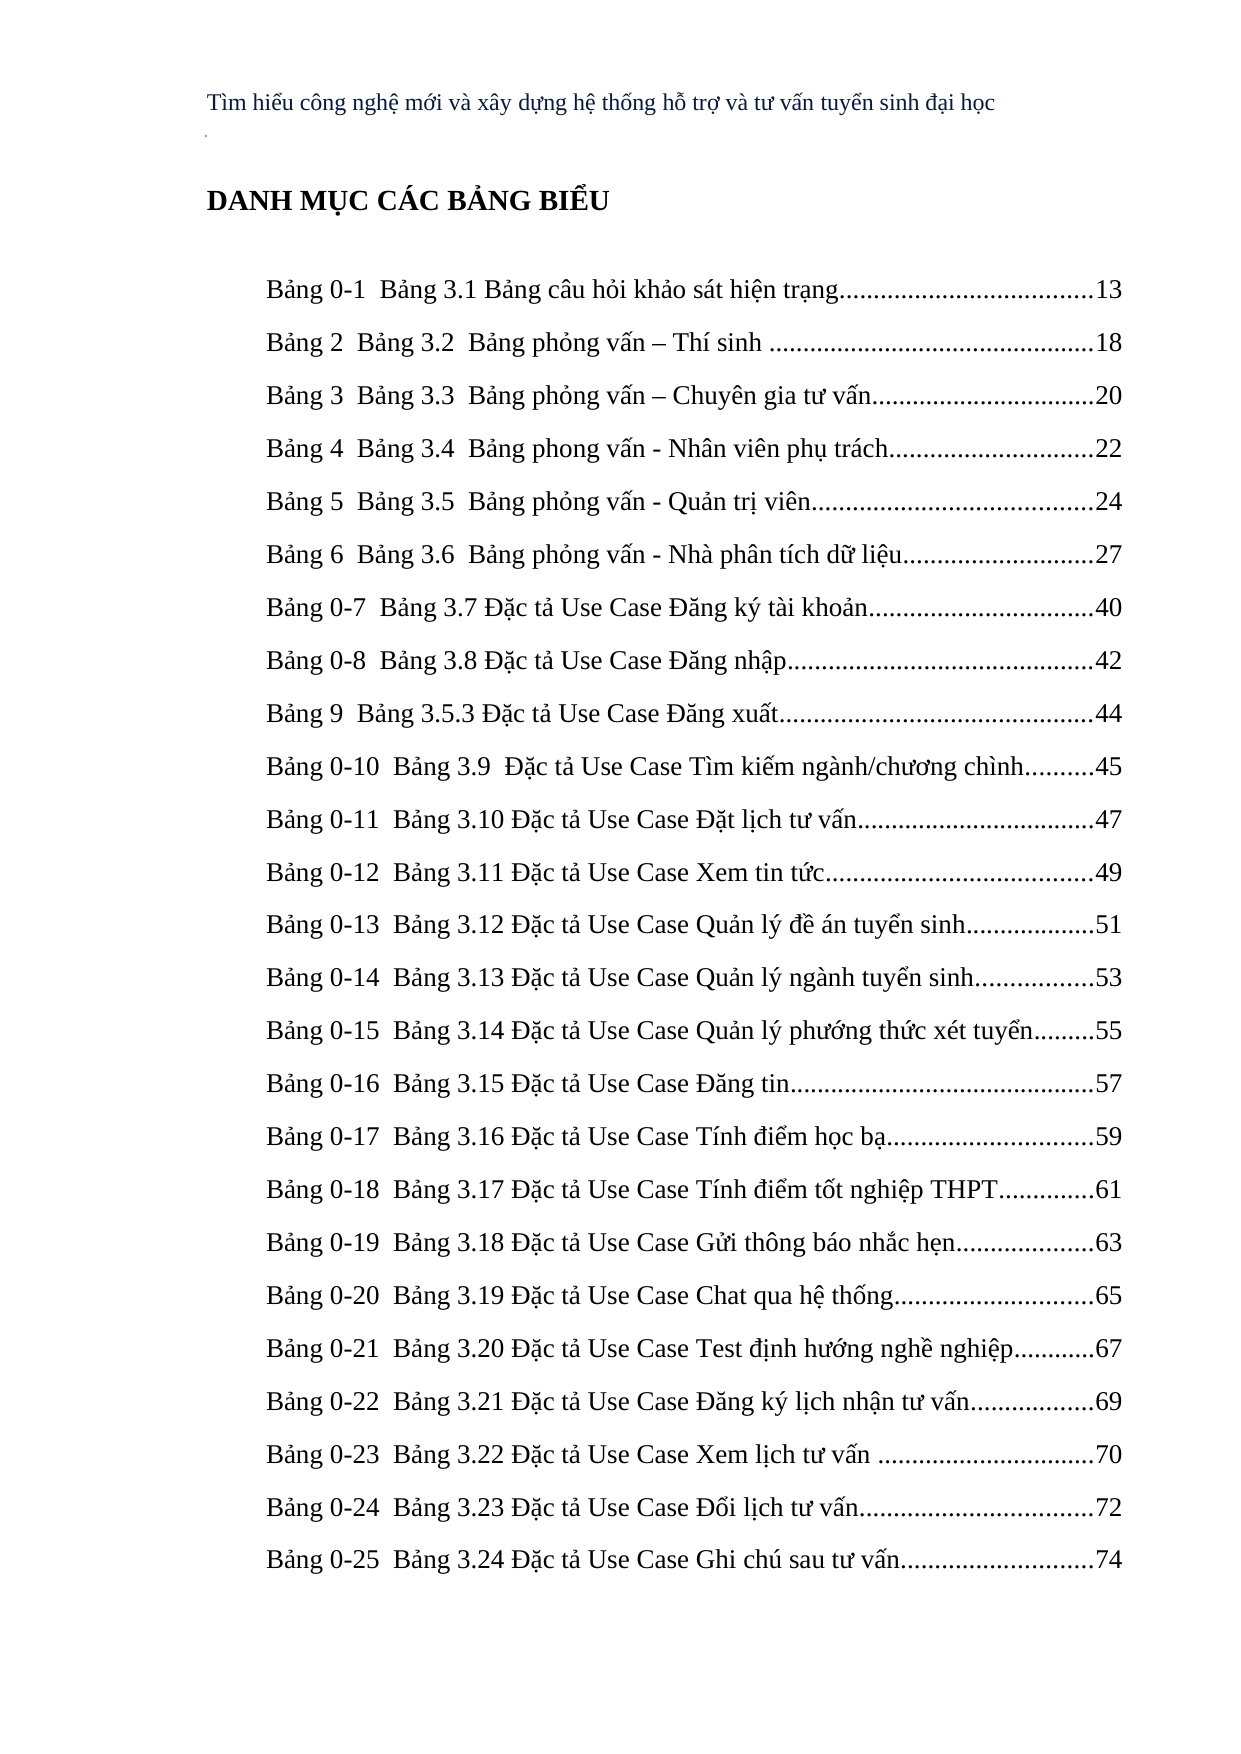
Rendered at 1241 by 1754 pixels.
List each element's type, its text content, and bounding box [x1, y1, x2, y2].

text Bảng 0-1 Bảng 3.1 Bảng câu hỏi khảo sát hiện trạng 13 [207, 274, 1122, 305]
text Bảng 2 Bảng 3.2 Bảng phỏng vấn – Thí sinh 18 [207, 327, 1122, 358]
text Bảng 0-16 Bảng 3.15 Đặc tả Use Case Đăng tin 57 [207, 1067, 1122, 1098]
text Bảng 0-23 Bảng 3.22 Đặc tả Use Case Xem lịch tư vấn 70 [207, 1438, 1122, 1469]
text Bảng 0-13 Bảng 3.12 Đặc tả Use Case Quản lý đề án tuyển sinh 51 [207, 909, 1122, 940]
text Bảng 0-18 Bảng 3.17 Đặc tả Use Case Tính điểm tốt nghiệp THPT 61 [207, 1173, 1122, 1204]
text Bảng 0-15 Bảng 3.14 Đặc tả Use Case Quản lý phướng thức xét tuyển 55 [207, 1014, 1122, 1046]
text Bảng 0-7 Bảng 3.7 Đặc tả Use Case Đăng ký tài khoản 40 [207, 591, 1122, 622]
text Bảng 0-8 Bảng 3.8 Đặc tả Use Case Đăng nhập 42 [207, 644, 1122, 675]
text Bảng 0-12 Bảng 3.11 Đặc tả Use Case Xem tin tức 49 [207, 856, 1122, 887]
text Bảng 9 Bảng 3.5.3 Đặc tả Use Case Đăng xuất 44 [207, 697, 1122, 728]
text Bảng 0-22 Bảng 3.21 Đặc tả Use Case Đăng ký lịch nhận tư vấn 69 [207, 1385, 1122, 1416]
text Bảng 0-20 Bảng 3.19 Đặc tả Use Case Chat qua hệ thống 65 [207, 1279, 1122, 1310]
text Bảng 4 Bảng 3.4 Bảng phong vấn - Nhân viên phụ trách 22 [207, 432, 1122, 463]
text Bảng 3 Bảng 3.3 Bảng phỏng vấn – Chuyên gia tư vấn 20 [207, 379, 1122, 411]
text Bảng 0-11 Bảng 3.10 Đặc tả Use Case Đặt lịch tư vấn 47 [207, 803, 1122, 834]
subtitle DANH MỤC CÁC BẢNG BIỂU [207, 183, 1122, 217]
text Bảng 0-10 Bảng 3.9 Đặc tả Use Case Tìm kiếm ngành/chương chình 45 [207, 750, 1122, 781]
text Bảng 0-19 Bảng 3.18 Đặc tả Use Case Gửi thông báo nhắc hẹn 63 [207, 1226, 1122, 1257]
text Bảng 0-14 Bảng 3.13 Đặc tả Use Case Quản lý ngành tuyển sinh 53 [207, 962, 1122, 993]
text Bảng 5 Bảng 3.5 Bảng phỏng vấn - Quản trị viên 24 [207, 485, 1122, 516]
text Bảng 0-25 Bảng 3.24 Đặc tả Use Case Ghi chú sau tư vấn 74 [207, 1544, 1122, 1575]
text Bảng 0-17 Bảng 3.16 Đặc tả Use Case Tính điểm học bạ 59 [207, 1120, 1122, 1151]
text Bảng 6 Bảng 3.6 Bảng phỏng vấn - Nhà phân tích dữ liệu 27 [207, 538, 1122, 569]
text Bảng 0-21 Bảng 3.20 Đặc tả Use Case Test định hướng nghề nghiệp 67 [207, 1332, 1122, 1363]
text Bảng 0-24 Bảng 3.23 Đặc tả Use Case Đổi lịch tư vấn 72 [207, 1491, 1122, 1522]
